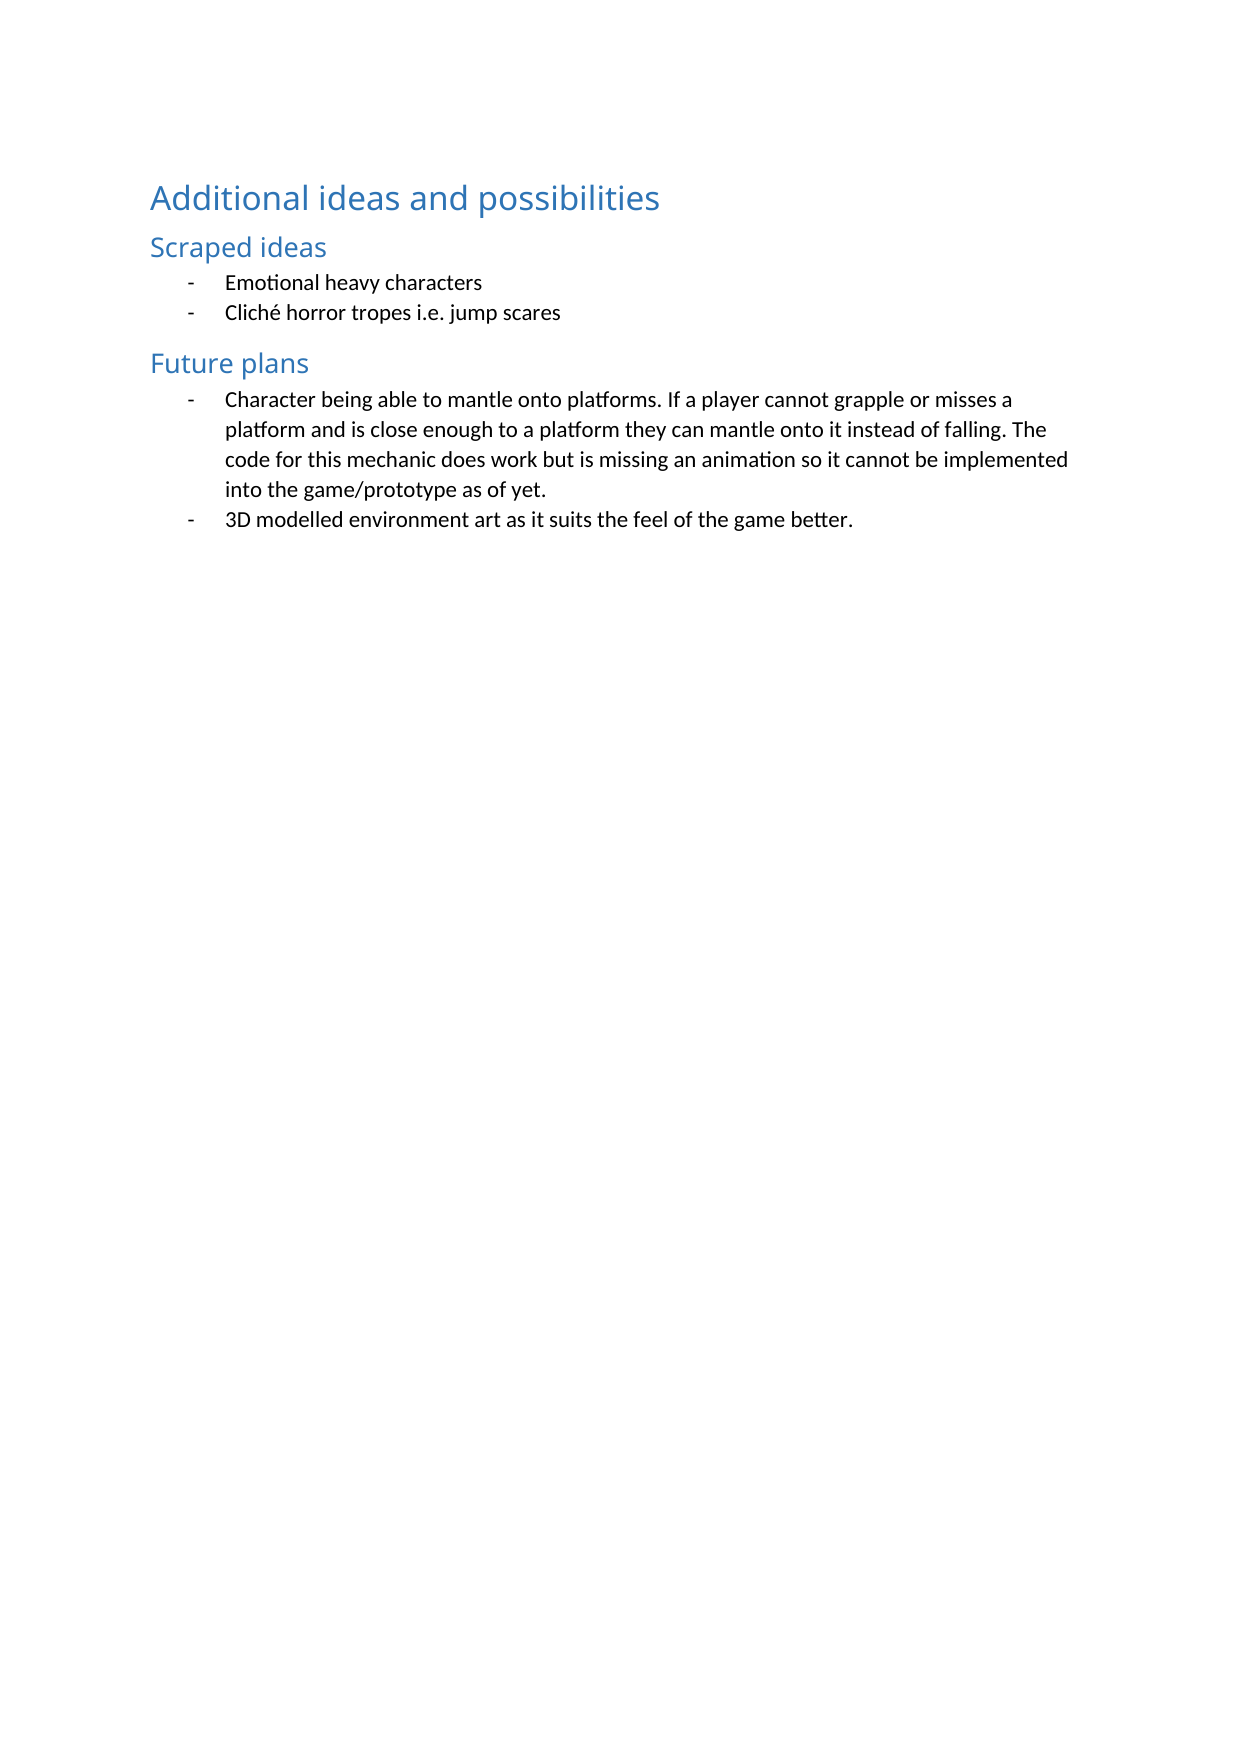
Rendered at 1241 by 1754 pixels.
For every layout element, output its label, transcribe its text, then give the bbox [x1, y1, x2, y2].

list Character being able to mantle onto platforms. If a player cannot grapple or misses a platform and is close enough to a platform they can mantle onto it instead of falling. The code for this mechanic does work but is missing an animation so it cannot be implemented into the game/prototype as of yet. [187, 385, 1090, 503]
subtitle Additional ideas and possibilities [150, 175, 1090, 220]
subtitle Scraped ideas [150, 228, 1090, 265]
list Cliché horror tropes i.e. jump scares [187, 298, 1090, 326]
list Emotional heavy characters [187, 268, 1090, 296]
subtitle Future plans [150, 345, 1090, 382]
list 3D modelled environment art as it suits the feel of the game better. [187, 506, 1090, 534]
